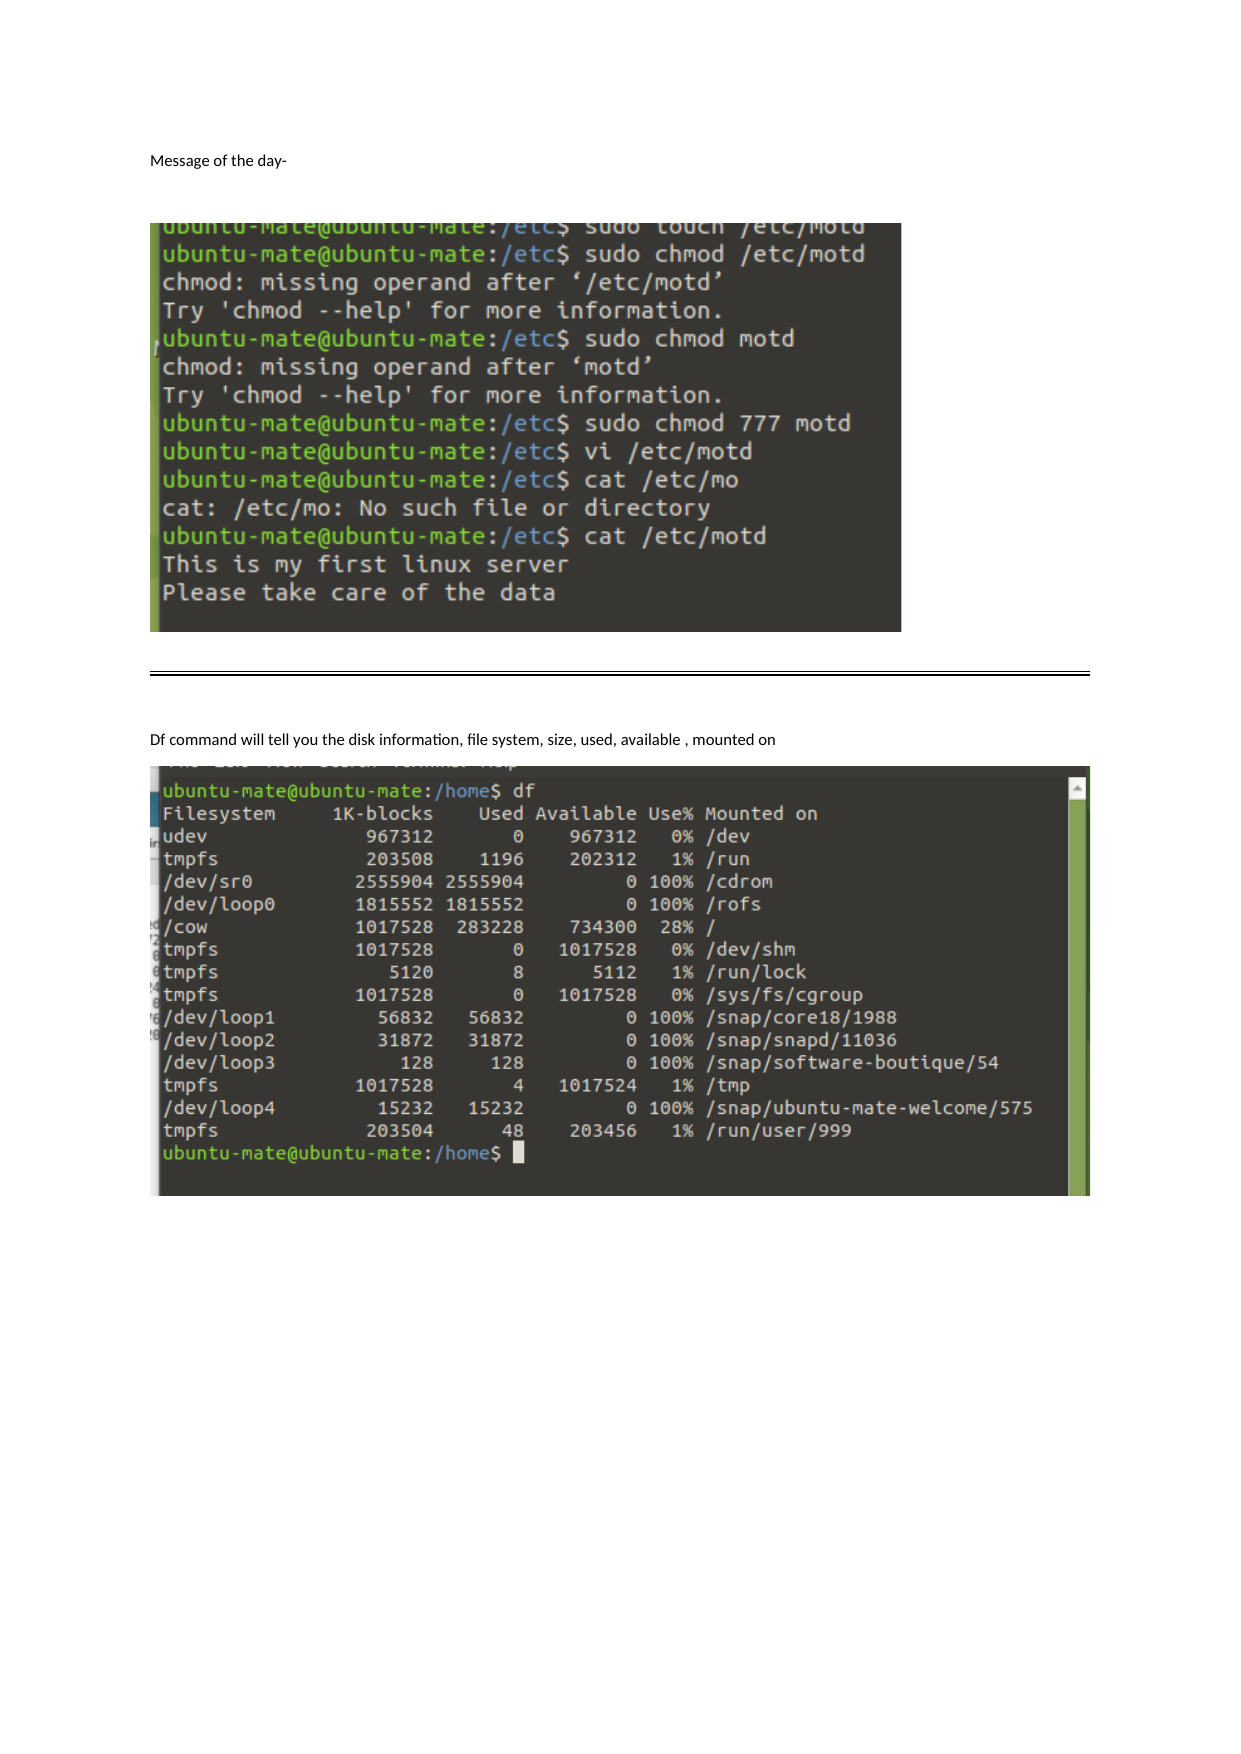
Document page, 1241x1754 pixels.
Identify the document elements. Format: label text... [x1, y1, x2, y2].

picture [150, 766, 1091, 1196]
text Df command will tell you the disk information, file system, size, used, available , mounted on [150, 729, 1090, 749]
picture [150, 223, 902, 632]
text Message of the day- [150, 150, 1090, 170]
